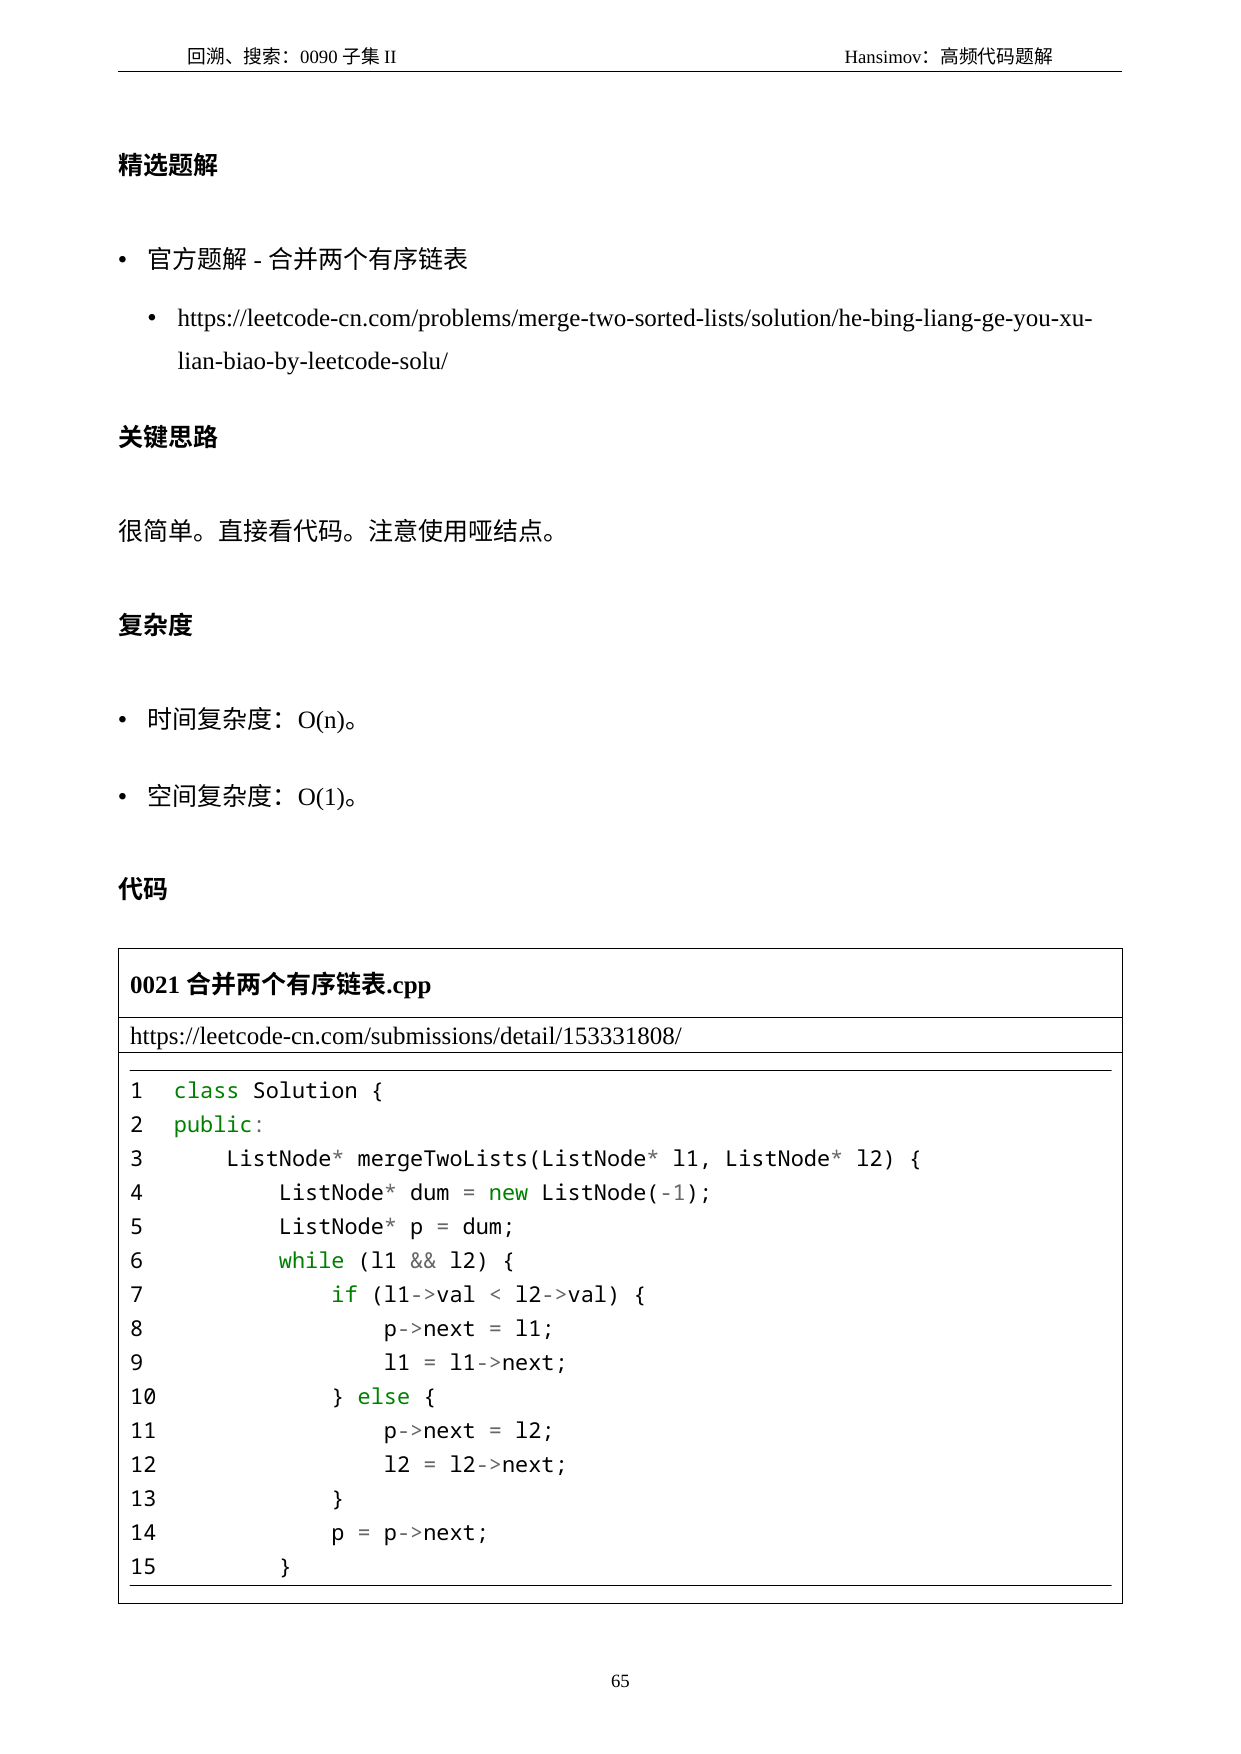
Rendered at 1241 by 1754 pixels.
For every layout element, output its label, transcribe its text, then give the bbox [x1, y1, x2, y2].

text https://leetcode-cn.com/problems/merge-two-sorted-lists/solution/he-bing-liang-ge-you-xu-lian-biao-by-leetcode-solu/ [148, 301, 1122, 377]
text 官方题解 - 合并两个有序链表 [118, 224, 1122, 292]
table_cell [119, 1053, 1122, 1603]
text 时间复杂度：O(n)。 [118, 683, 1122, 751]
subtitle 关键思路 [118, 401, 1097, 469]
text 很简单。直接看代码。注意使用哑结点。 [118, 495, 1122, 563]
text 空间复杂度：O(1)。 [118, 760, 1122, 828]
table_header 0021 合并两个有序链表.cpp [119, 949, 1122, 1017]
subtitle 复杂度 [118, 589, 1097, 657]
subtitle 精选题解 [118, 130, 1097, 198]
table_cell https://leetcode-cn.com/submissions/detail/153331808/ [119, 1018, 1122, 1052]
subtitle 代码 [118, 854, 1097, 922]
